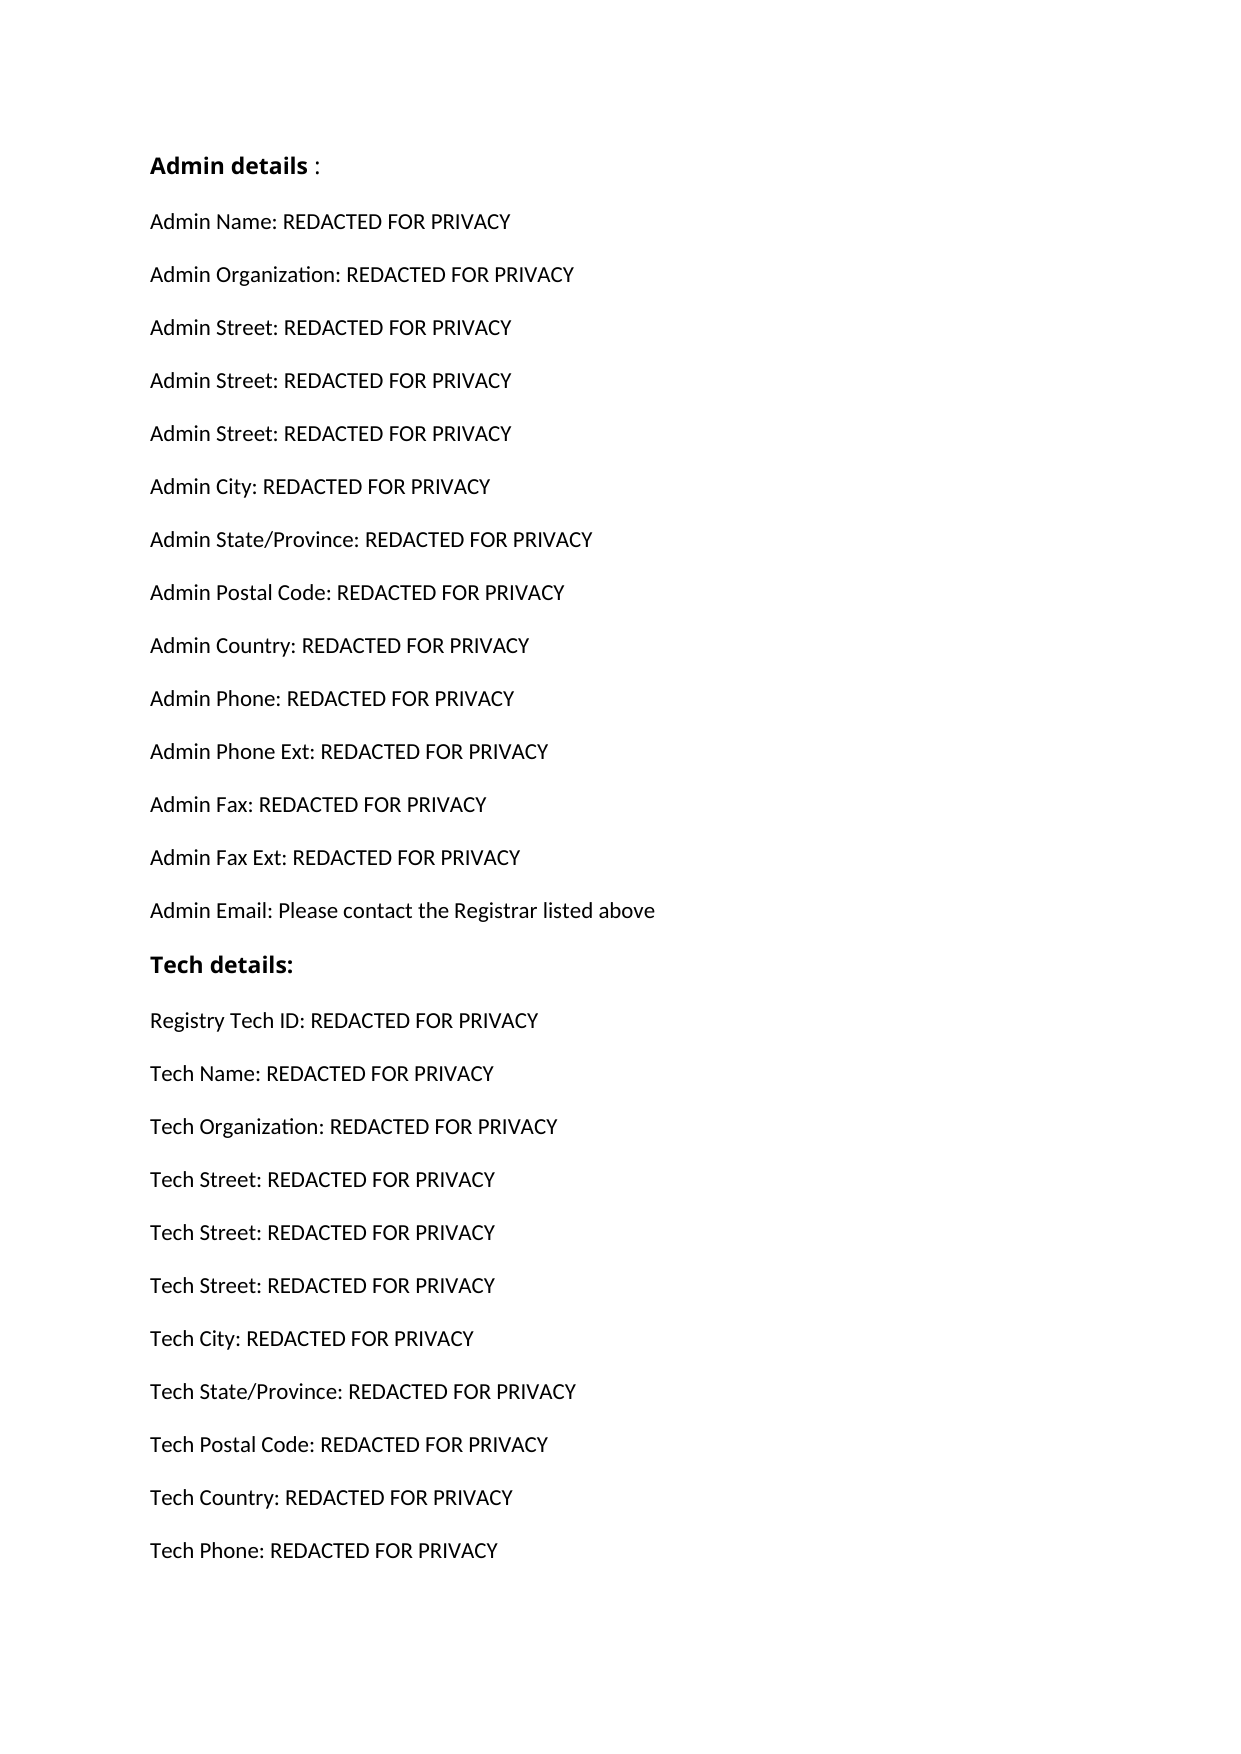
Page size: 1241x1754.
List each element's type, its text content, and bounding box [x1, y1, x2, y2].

text Admin Phone Ext: REDACTED FOR PRIVACY [150, 737, 1090, 765]
text Registry Tech ID: REDACTED FOR PRIVACY [150, 1006, 1090, 1034]
text Admin State/Province: REDACTED FOR PRIVACY [150, 525, 1090, 553]
text Tech State/Province: REDACTED FOR PRIVACY [150, 1377, 1090, 1405]
text Admin Fax: REDACTED FOR PRIVACY [150, 790, 1090, 818]
text Admin Email: Please contact the Registrar listed above [150, 896, 1090, 924]
text Admin Name: REDACTED FOR PRIVACY [150, 207, 1090, 235]
text Tech details: [150, 949, 1090, 980]
text Tech Name: REDACTED FOR PRIVACY [150, 1059, 1090, 1087]
text Tech City: REDACTED FOR PRIVACY [150, 1324, 1090, 1352]
text Admin Street: REDACTED FOR PRIVACY [150, 313, 1090, 341]
text Admin Street: REDACTED FOR PRIVACY [150, 366, 1090, 394]
text Tech Organization: REDACTED FOR PRIVACY [150, 1112, 1090, 1140]
text Admin details : [150, 150, 1090, 181]
text Tech Country: REDACTED FOR PRIVACY [150, 1483, 1090, 1511]
text Admin Country: REDACTED FOR PRIVACY [150, 631, 1090, 659]
text Admin City: REDACTED FOR PRIVACY [150, 472, 1090, 500]
text Admin Street: REDACTED FOR PRIVACY [150, 419, 1090, 447]
text Tech Street: REDACTED FOR PRIVACY [150, 1271, 1090, 1299]
text Admin Phone: REDACTED FOR PRIVACY [150, 684, 1090, 712]
text Admin Organization: REDACTED FOR PRIVACY [150, 260, 1090, 288]
text Tech Street: REDACTED FOR PRIVACY [150, 1218, 1090, 1246]
text Tech Postal Code: REDACTED FOR PRIVACY [150, 1430, 1090, 1458]
text Tech Street: REDACTED FOR PRIVACY [150, 1165, 1090, 1193]
text Admin Postal Code: REDACTED FOR PRIVACY [150, 578, 1090, 606]
text Tech Phone: REDACTED FOR PRIVACY [150, 1536, 1090, 1564]
text Admin Fax Ext: REDACTED FOR PRIVACY [150, 843, 1090, 871]
